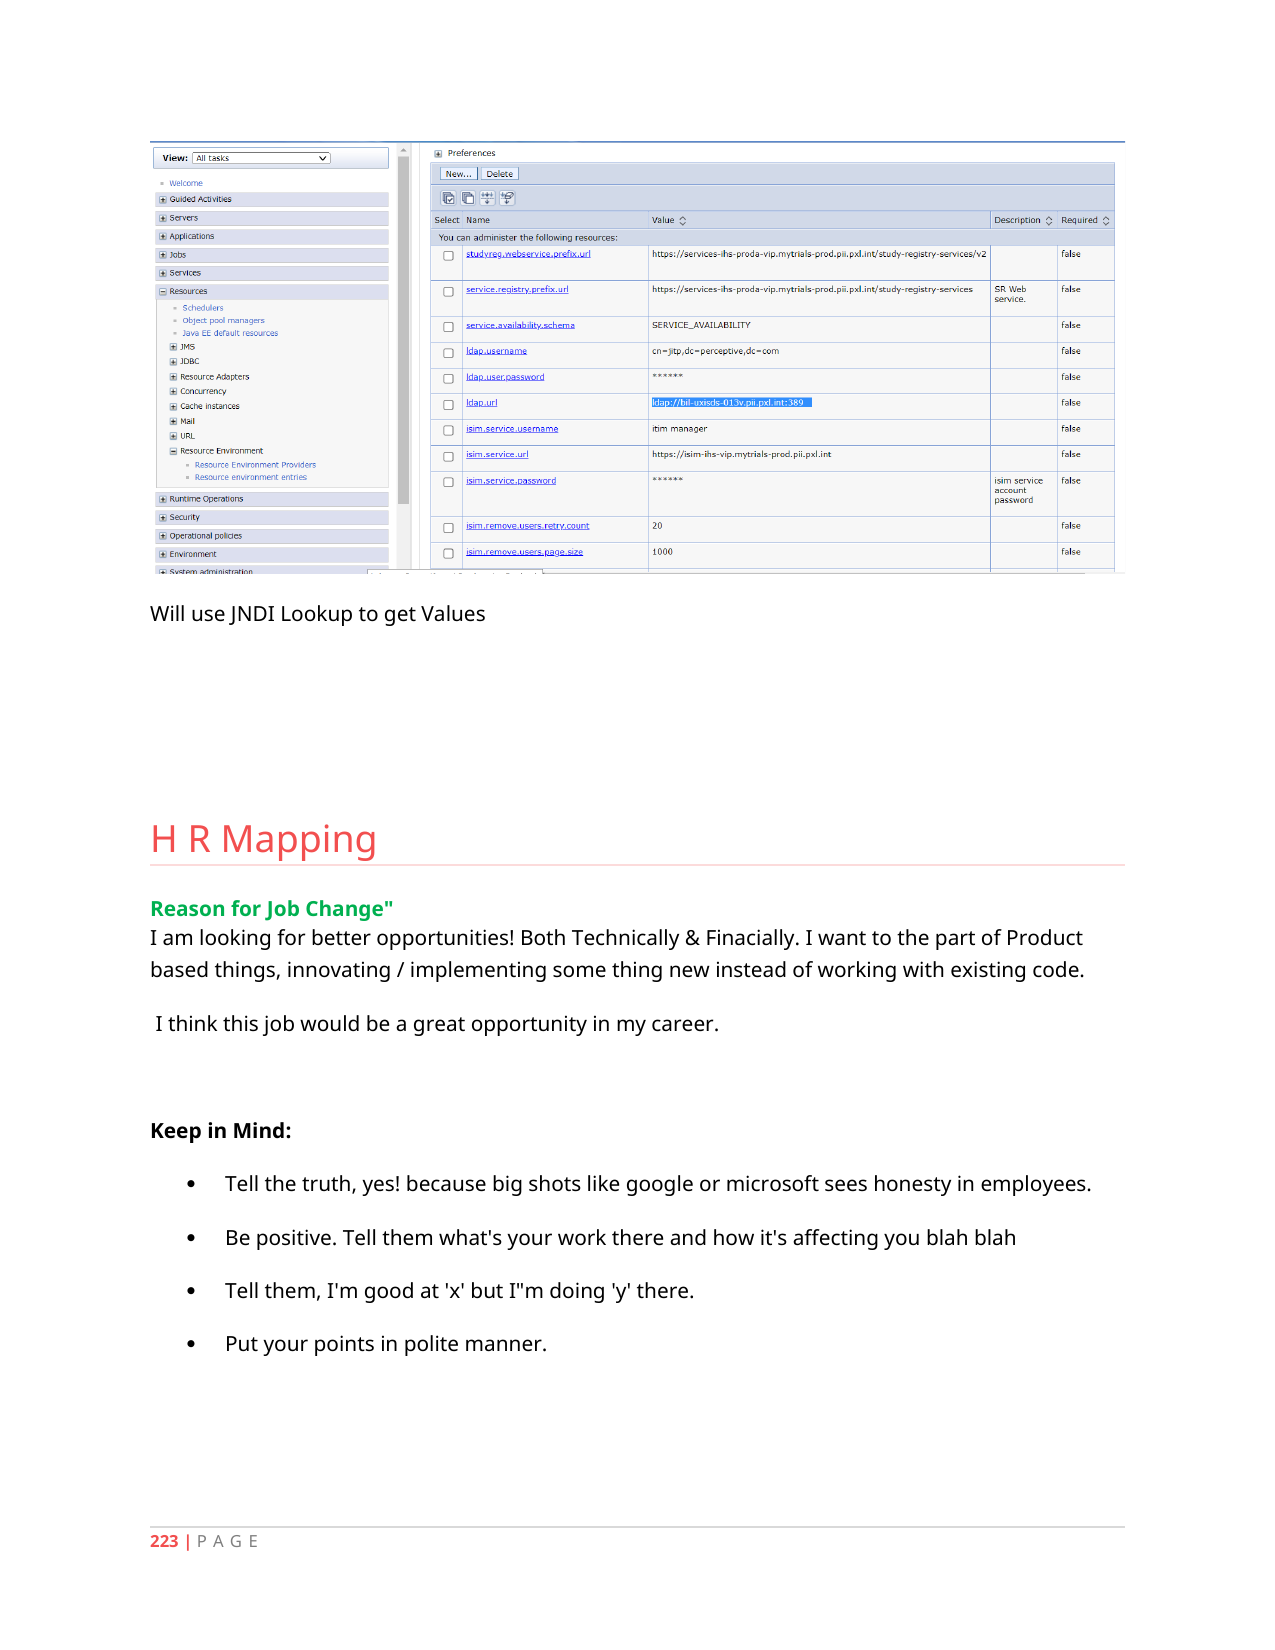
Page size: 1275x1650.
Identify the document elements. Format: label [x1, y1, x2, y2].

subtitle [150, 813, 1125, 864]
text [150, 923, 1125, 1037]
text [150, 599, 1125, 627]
picture [150, 141, 1125, 574]
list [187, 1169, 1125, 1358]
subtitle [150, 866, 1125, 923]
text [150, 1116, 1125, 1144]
